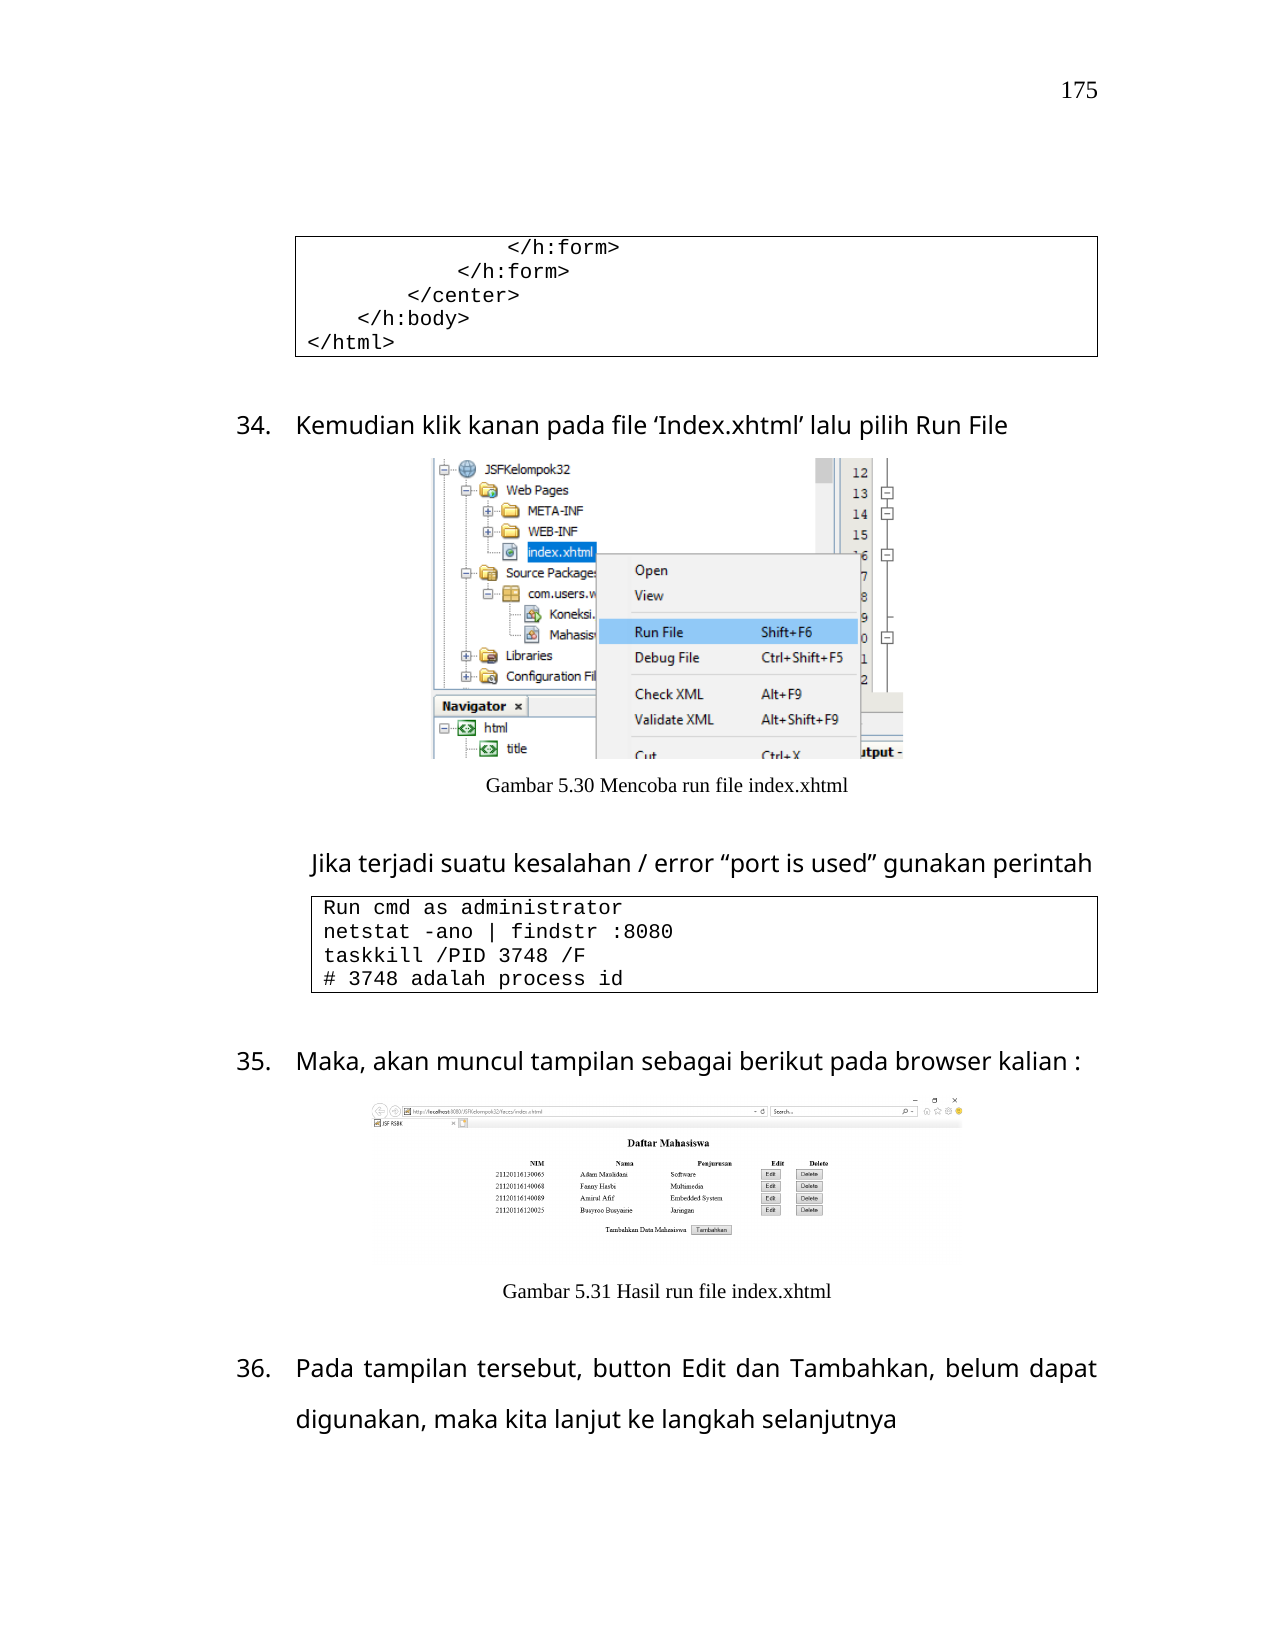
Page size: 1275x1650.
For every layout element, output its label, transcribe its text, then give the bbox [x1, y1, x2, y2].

text Gambar 5.31 Hasil run file index.xhtml [236, 1279, 1098, 1303]
list Kemudian klik kanan pada file ‘Index.xhtml’ lalu pilih Run File [236, 408, 1098, 442]
text Gambar 5.30 Mencoba run file index.xhtml [236, 773, 1098, 797]
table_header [296, 237, 1097, 356]
list Jika terjadi suatu kesalahan / error “port is used” gunakan perintah [311, 845, 1098, 879]
list Pada tampilan tersebut, button Edit dan Tambahkan, belum dapat digunakan, maka kita lanjut ke langkah selanjutnya [236, 1351, 1098, 1436]
list Maka, akan muncul tampilan sebagai berikut pada browser kalian : [236, 1044, 1098, 1078]
table_header Run cmd as administrator netstat -ano | findstr :8080 taskkill /PID 3748 /F # 3748 adalah process id [312, 897, 1097, 992]
picture [371, 1095, 963, 1265]
picture [430, 458, 904, 759]
